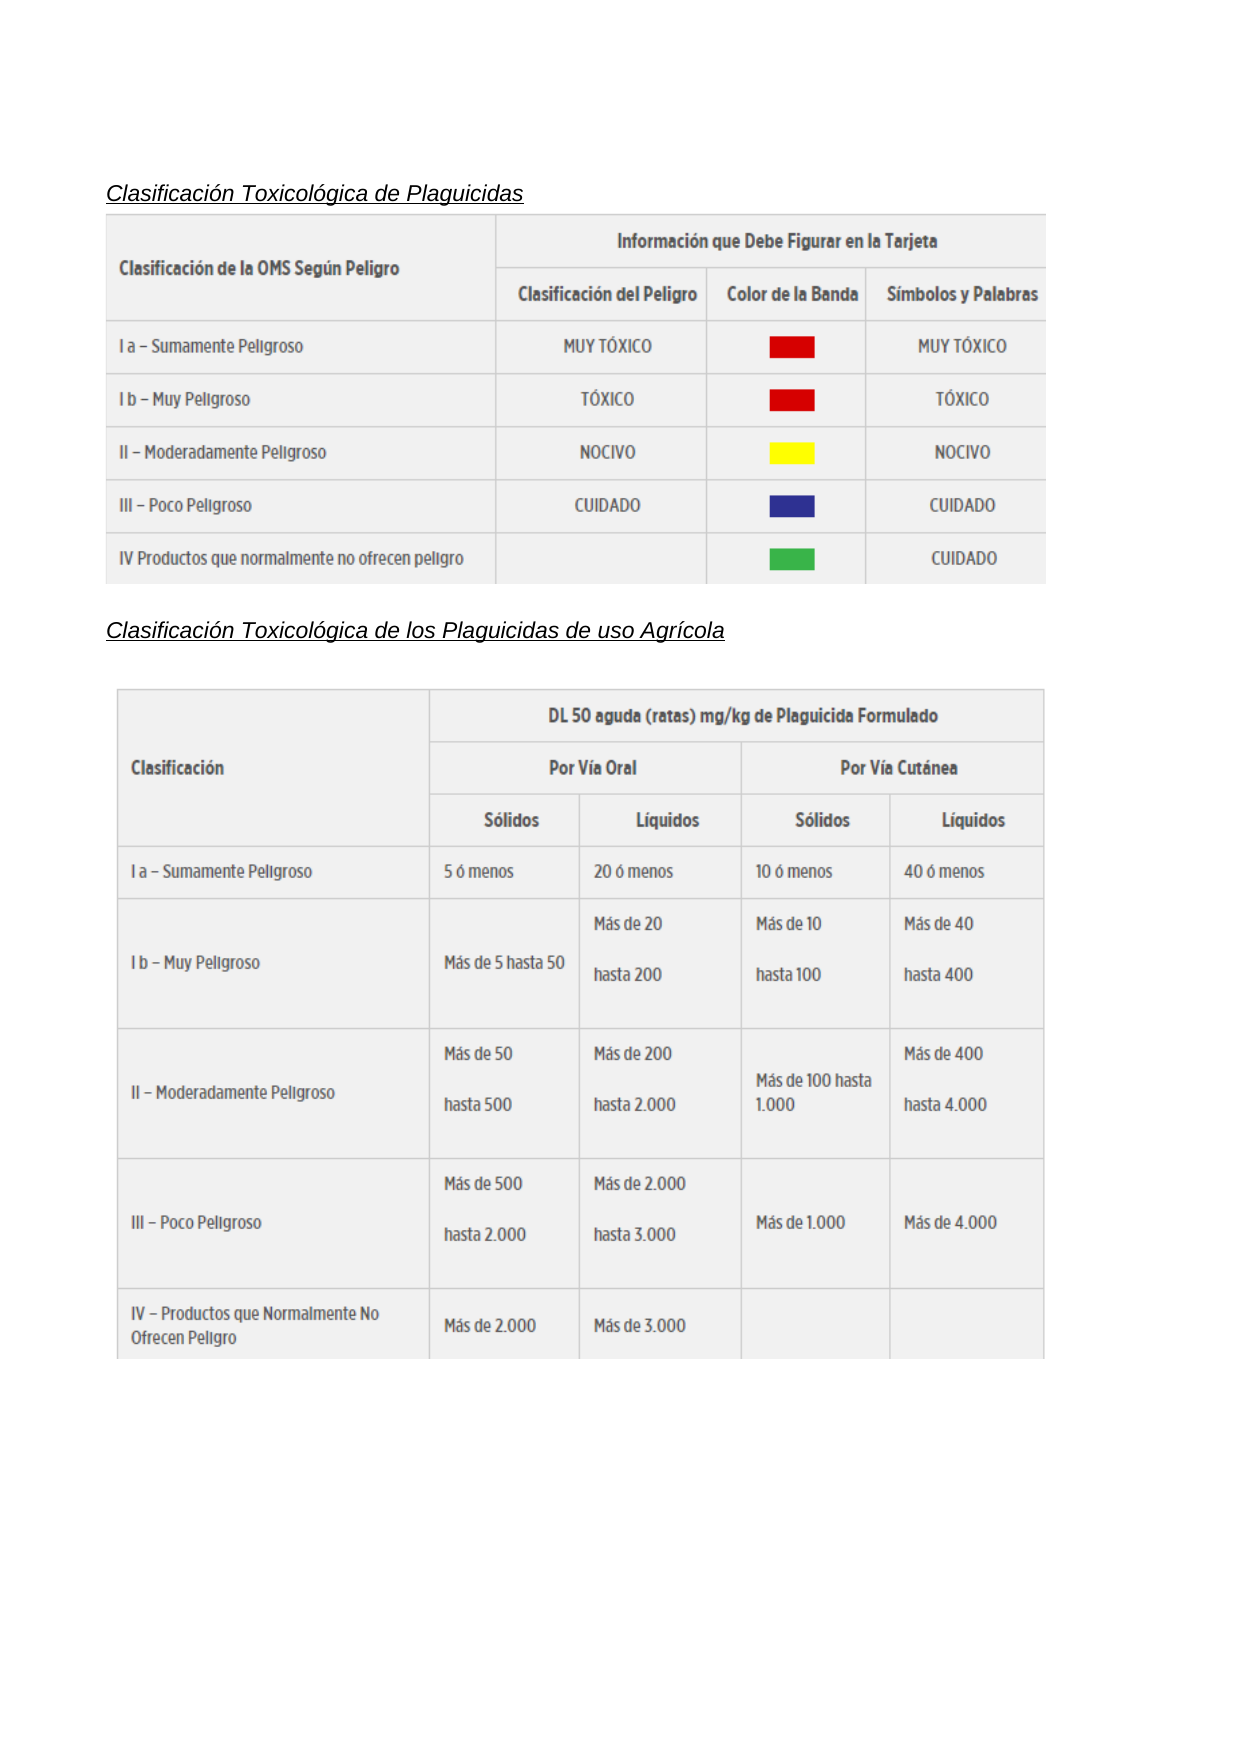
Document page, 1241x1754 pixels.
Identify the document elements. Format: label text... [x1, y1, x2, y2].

picture [105, 677, 1046, 1359]
picture [105, 210, 1046, 584]
text Clasificación Toxicológica de Plaguicidas [106, 180, 1090, 207]
text Clasificación Toxicológica de los Plaguicidas de uso Agrícola [106, 617, 1090, 644]
